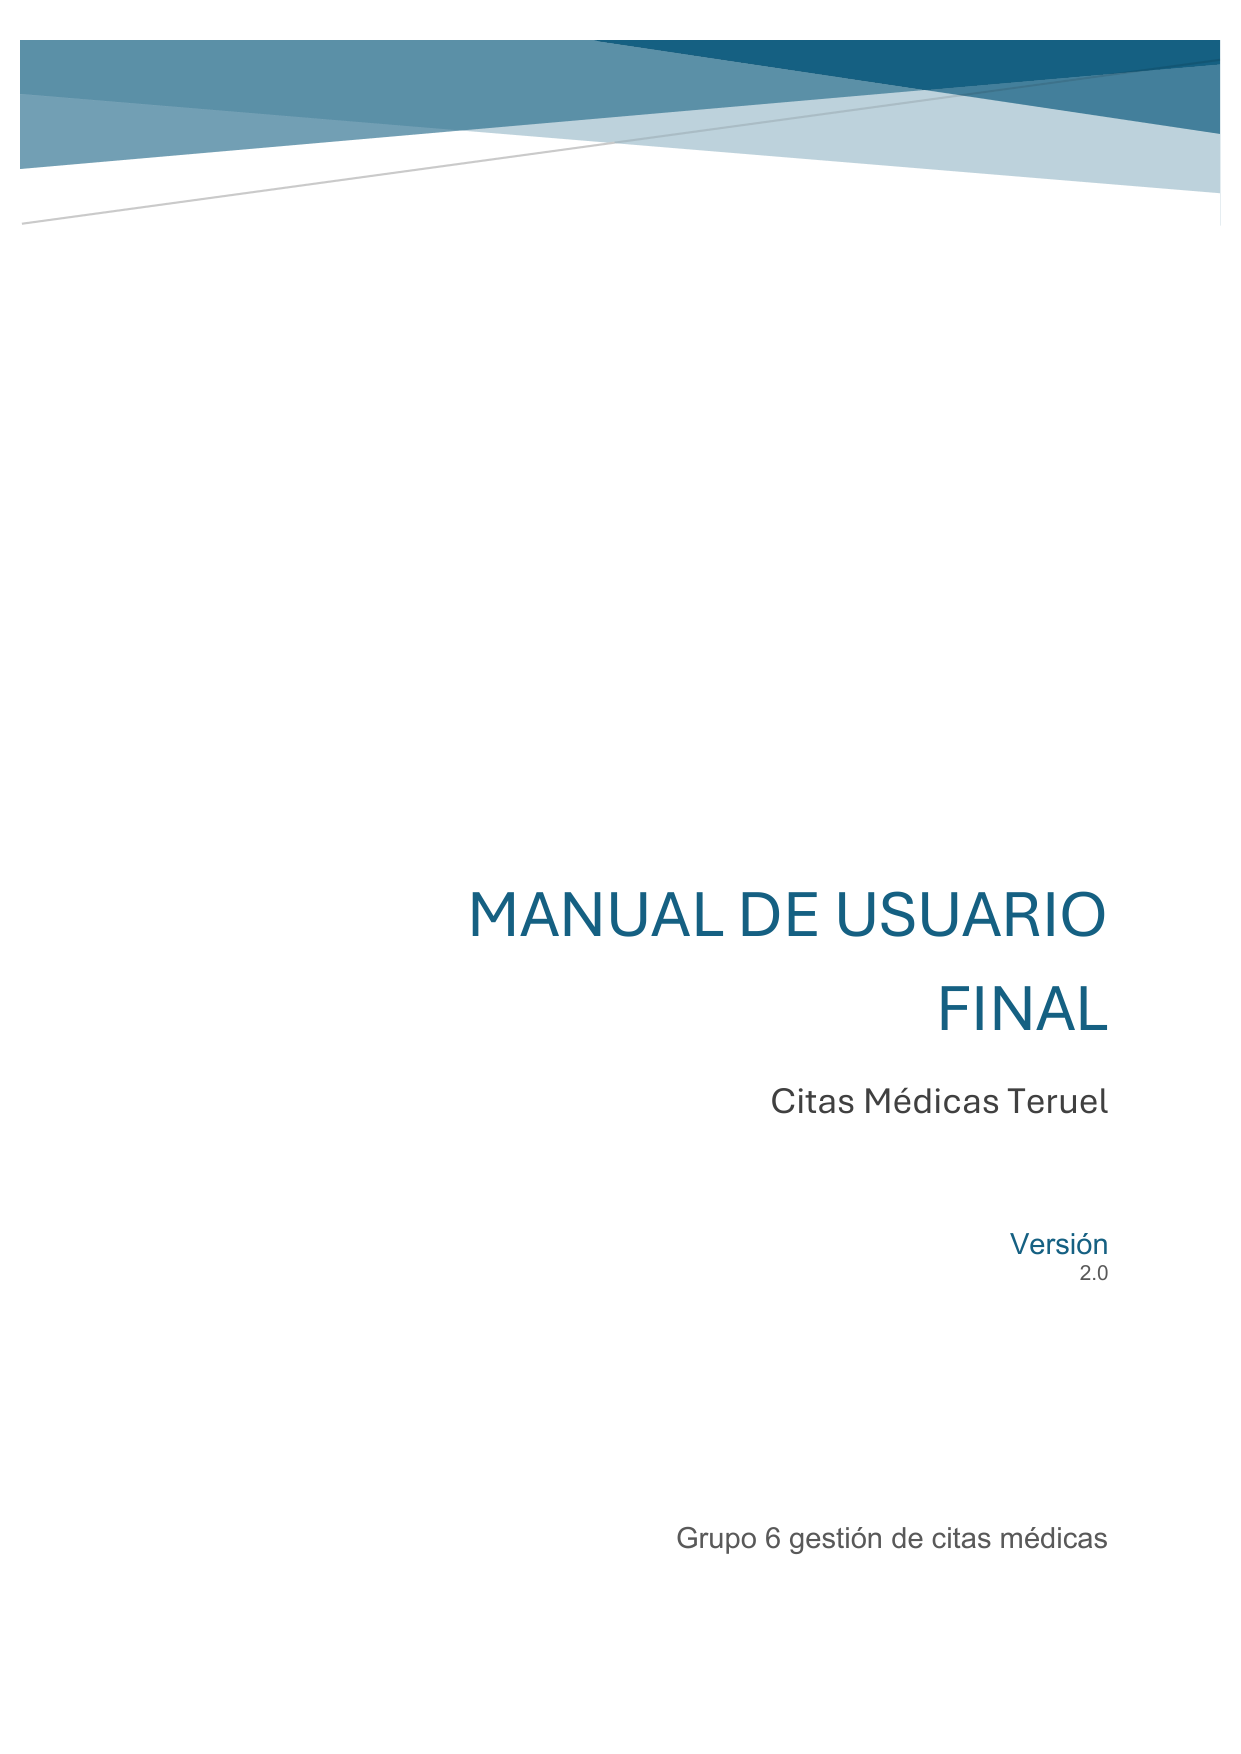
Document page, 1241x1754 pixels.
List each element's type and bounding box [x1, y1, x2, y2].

picture [20, 40, 1221, 240]
